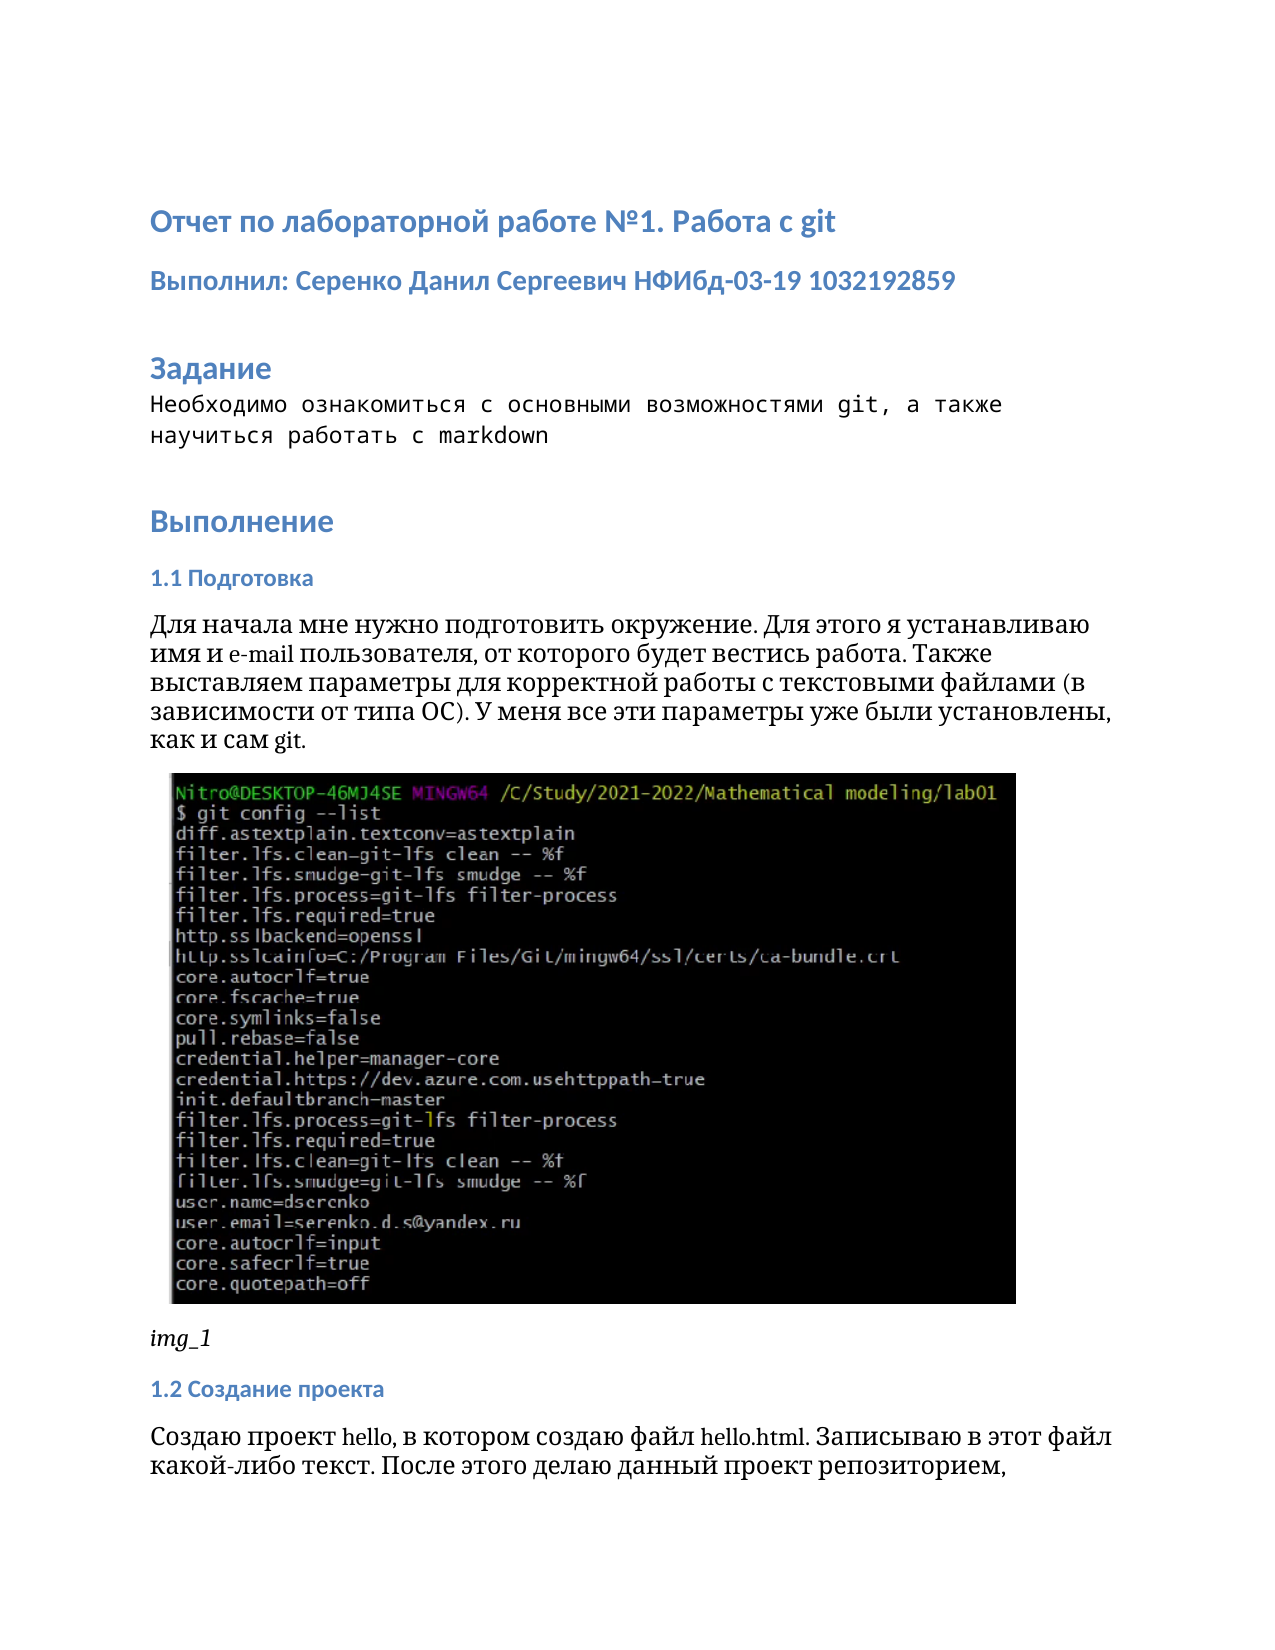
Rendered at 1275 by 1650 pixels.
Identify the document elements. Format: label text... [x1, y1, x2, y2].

subtitle Задание [150, 347, 1125, 388]
text img_1 [150, 1324, 1125, 1353]
subtitle 1.1 Подготовка [150, 562, 1125, 592]
subtitle Выполнение [150, 500, 1125, 541]
subtitle 1.2 Создание проекта [150, 1374, 1125, 1404]
text Необходимо ознакомиться с основными возможностями git, а также научиться работать с markdown [150, 388, 1125, 450]
text Для начала мне нужно подготовить окружение. Для этого я устанавливаю имя и e-mail пользователя, от которого будет вестись работа. Также выставляем параметры для корректной работы с текстовыми файлами (в зависимости от типа ОС). У меня все эти параметры уже были установлены, как и сам git. [150, 611, 1125, 755]
picture [168, 773, 1016, 1304]
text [150, 1423, 1125, 1480]
subtitle Отчет по лабораторной работе №1. Работа с git [150, 200, 1125, 241]
subtitle Выполнил: Серенко Данил Сергеевич НФИбд-03-19 1032192859 [150, 262, 1125, 297]
